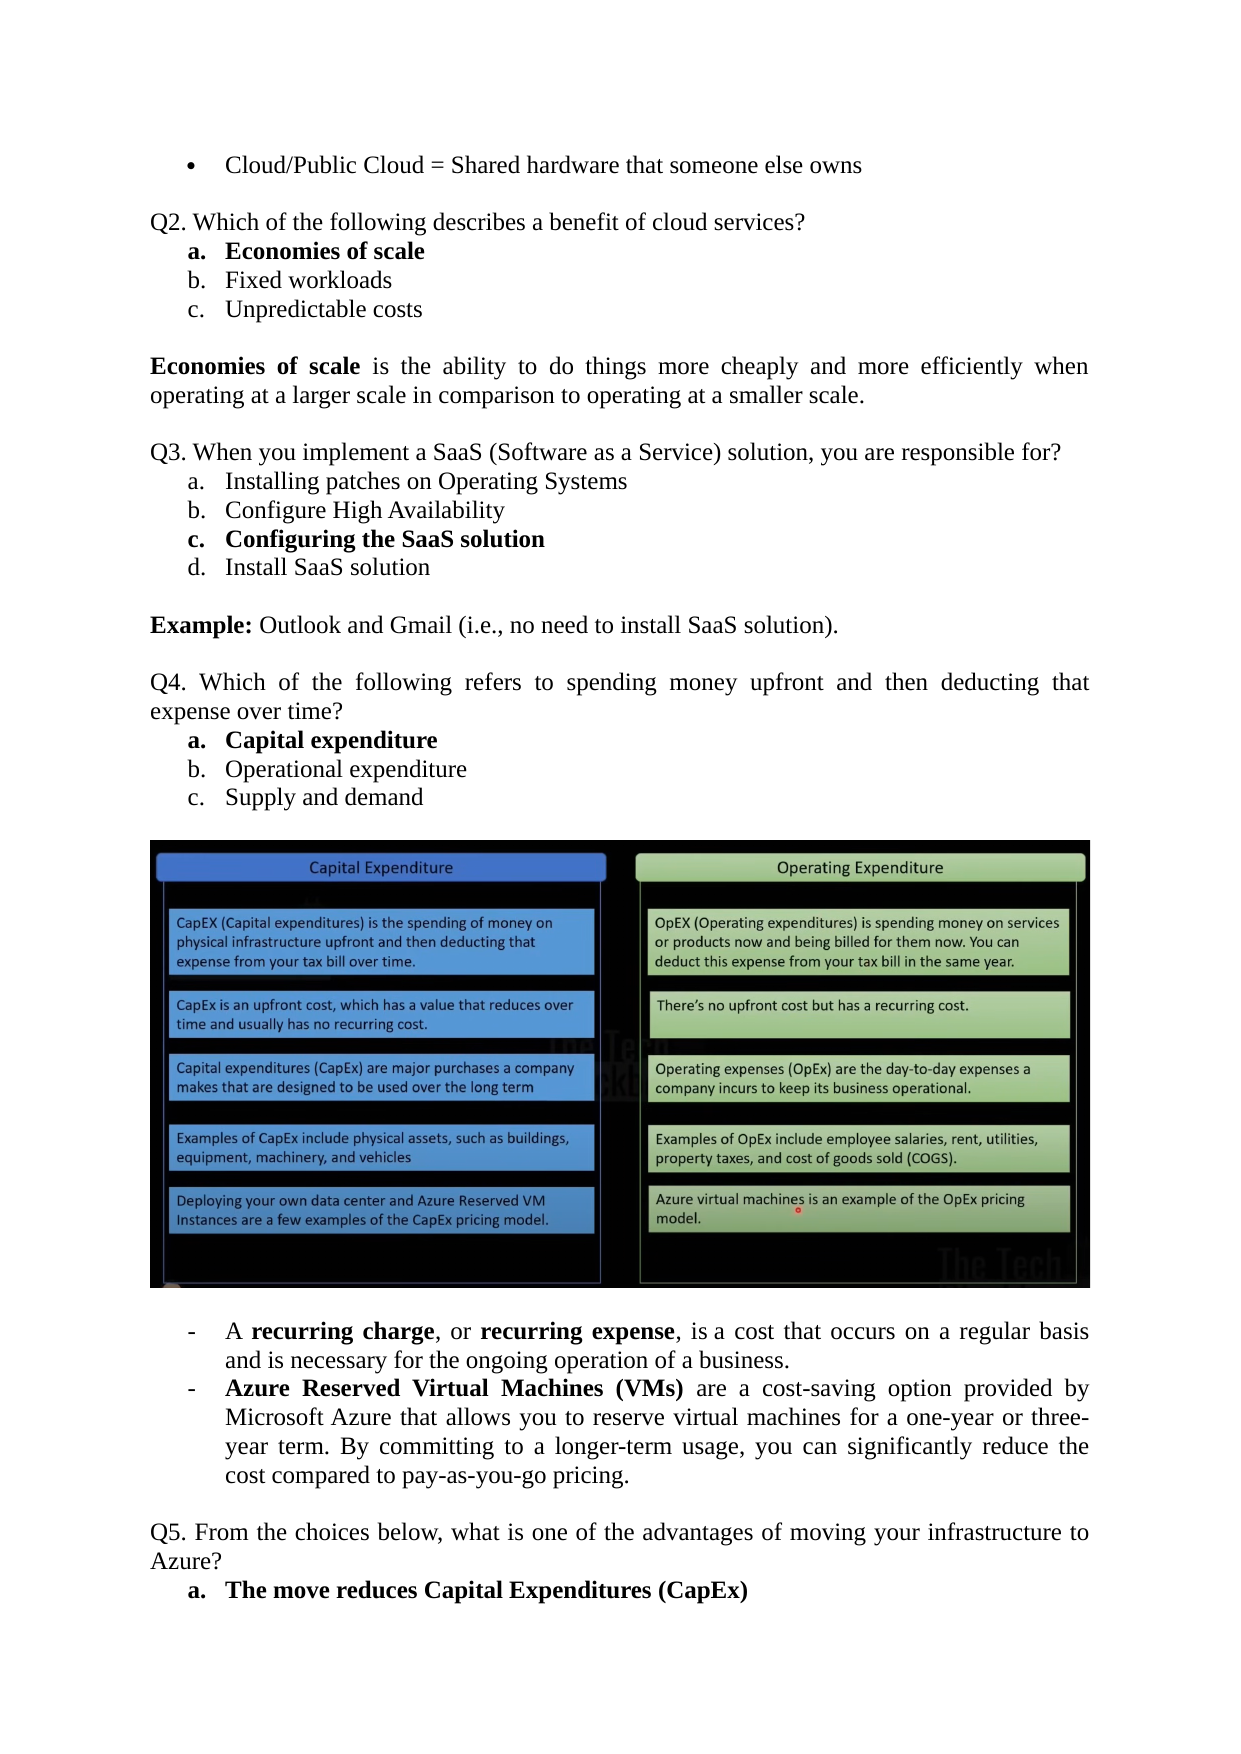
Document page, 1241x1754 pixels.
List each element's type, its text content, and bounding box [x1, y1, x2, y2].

text Q3. When you implement a SaaS (Software as a Service) solution, you are responsible for? [150, 437, 1090, 466]
text Q5. From the choices below, what is one of the advantages of moving your infrastructure to Azure? [150, 1517, 1090, 1575]
list Economies of scale [187, 236, 1090, 265]
list Unpredictable costs [187, 294, 1090, 322]
list Azure Reserved Virtual Machines (VMs) are a cost-saving option provided by Microsoft Azure that allows you to reserve virtual machines for a one-year or three-year term. By committing to a longer-term usage, you can significantly reduce the cost compared to pay-as-you-go pricing. [187, 1373, 1090, 1488]
text Q2. Which of the following describes a benefit of cloud services? [150, 207, 1090, 236]
text Economies of scale is the ability to do things more cheaply and more efficiently when operating at a larger scale in comparison to operating at a smaller scale. [150, 351, 1090, 409]
list Configure High Availability [187, 495, 1090, 524]
list Capital expenditure [187, 725, 1090, 754]
picture [150, 840, 1091, 1288]
text Q4. Which of the following refers to spending money upfront and then deducting that expense over time? [150, 667, 1090, 725]
list Fixed workloads [187, 265, 1090, 294]
text Example: Outlook and Gmail (i.e., no need to install SaaS solution). [150, 610, 1090, 639]
list Operational expenditure [187, 754, 1090, 782]
list The move reduces Capital Expenditures (CapEx) [187, 1575, 1090, 1603]
list Installing patches on Operating Systems [187, 466, 1090, 495]
list Configuring the SaaS solution [187, 524, 1090, 552]
list Cloud/Public Cloud = Shared hardware that someone else owns [187, 150, 1090, 179]
list Install SaaS solution [187, 552, 1090, 581]
list Supply and demand [187, 782, 1090, 811]
list A recurring charge, or recurring expense, is a cost that occurs on a regular basis and is necessary for the ongoing operation of a business. [187, 1316, 1090, 1373]
